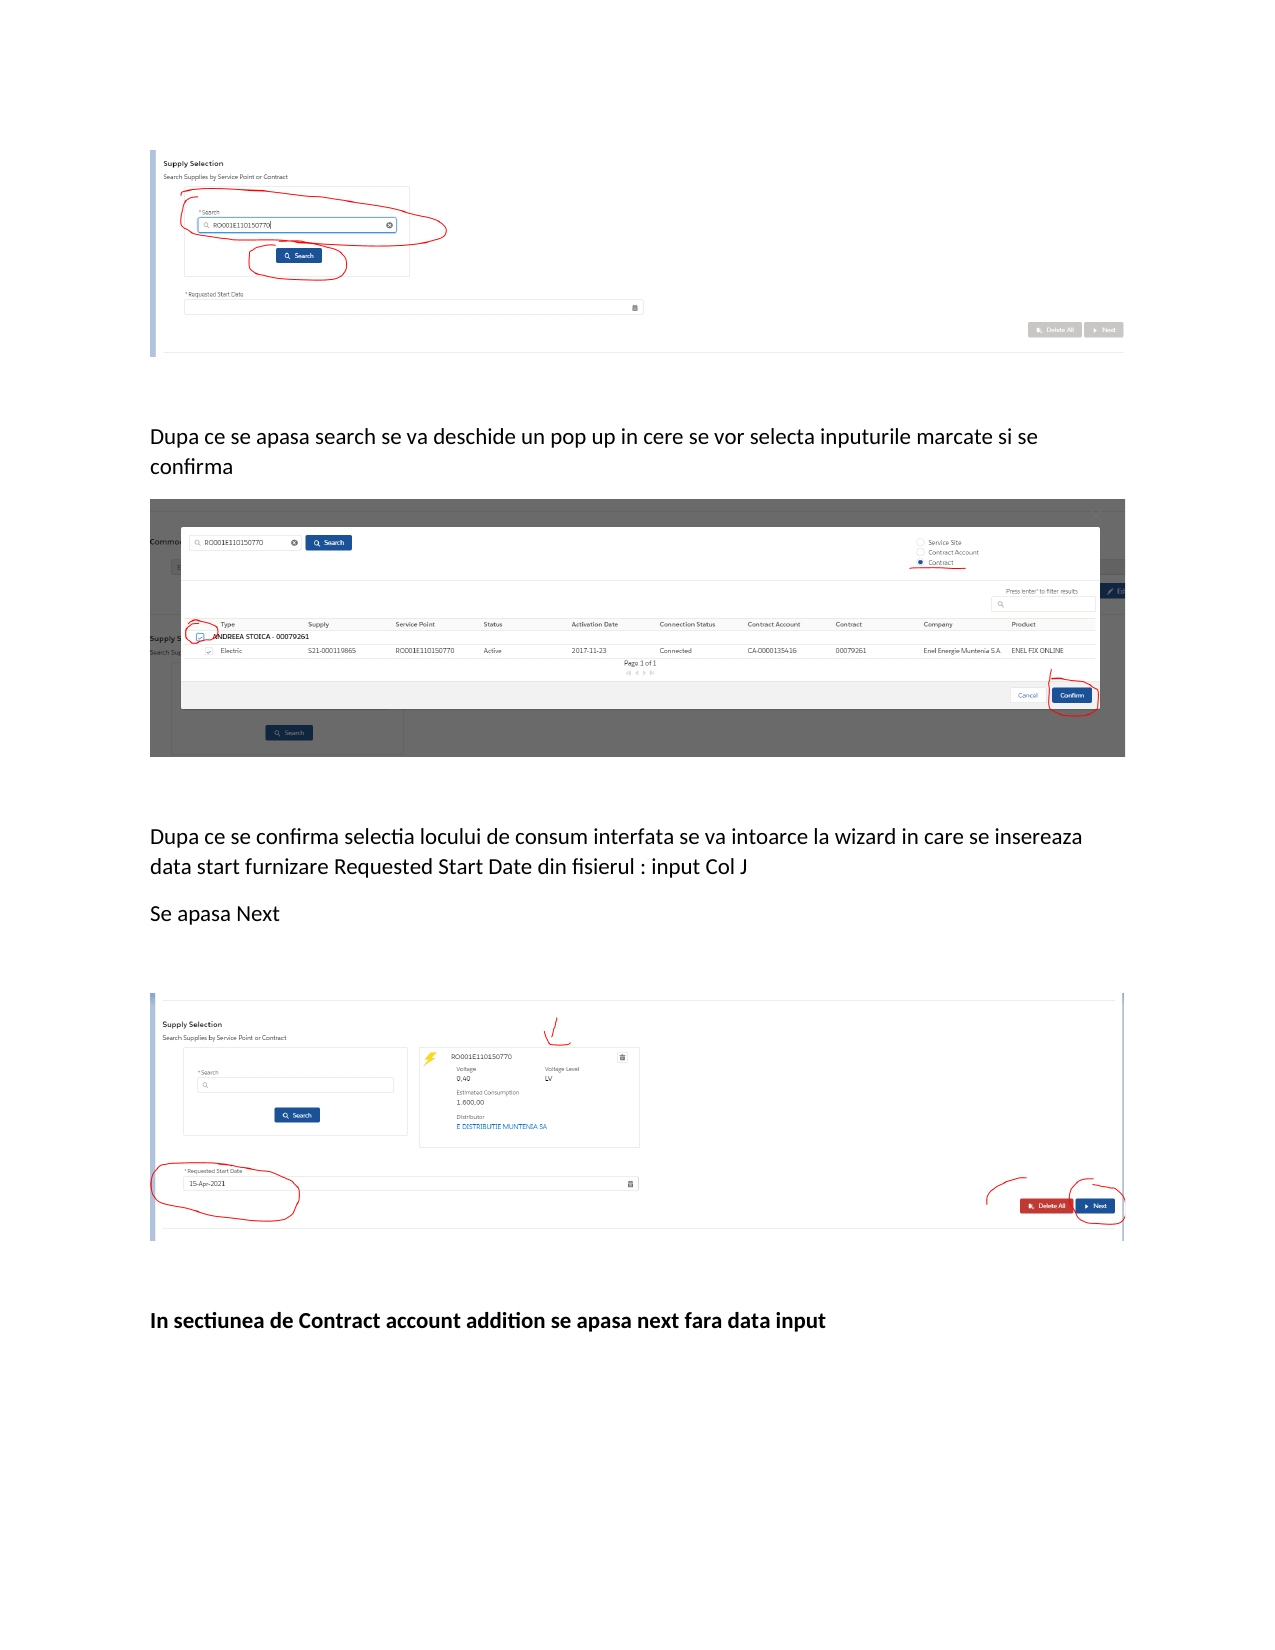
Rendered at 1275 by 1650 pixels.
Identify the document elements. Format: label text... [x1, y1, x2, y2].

text In sectiunea de Contract account addition se apasa next fara data input [150, 1306, 1125, 1334]
text Dupa ce se apasa search se va deschide un pop up in cere se vor selecta inputurile marcate si se confirma [150, 422, 1125, 480]
picture [150, 499, 1125, 757]
picture [150, 993, 1125, 1241]
text Se apasa Next [150, 899, 1125, 927]
picture [150, 150, 1125, 357]
text Dupa ce se confirma selectia locului de consum interfata se va intoarce la wizard in care se insereaza data start furnizare Requested Start Date din fisierul : input Col J [150, 822, 1125, 881]
